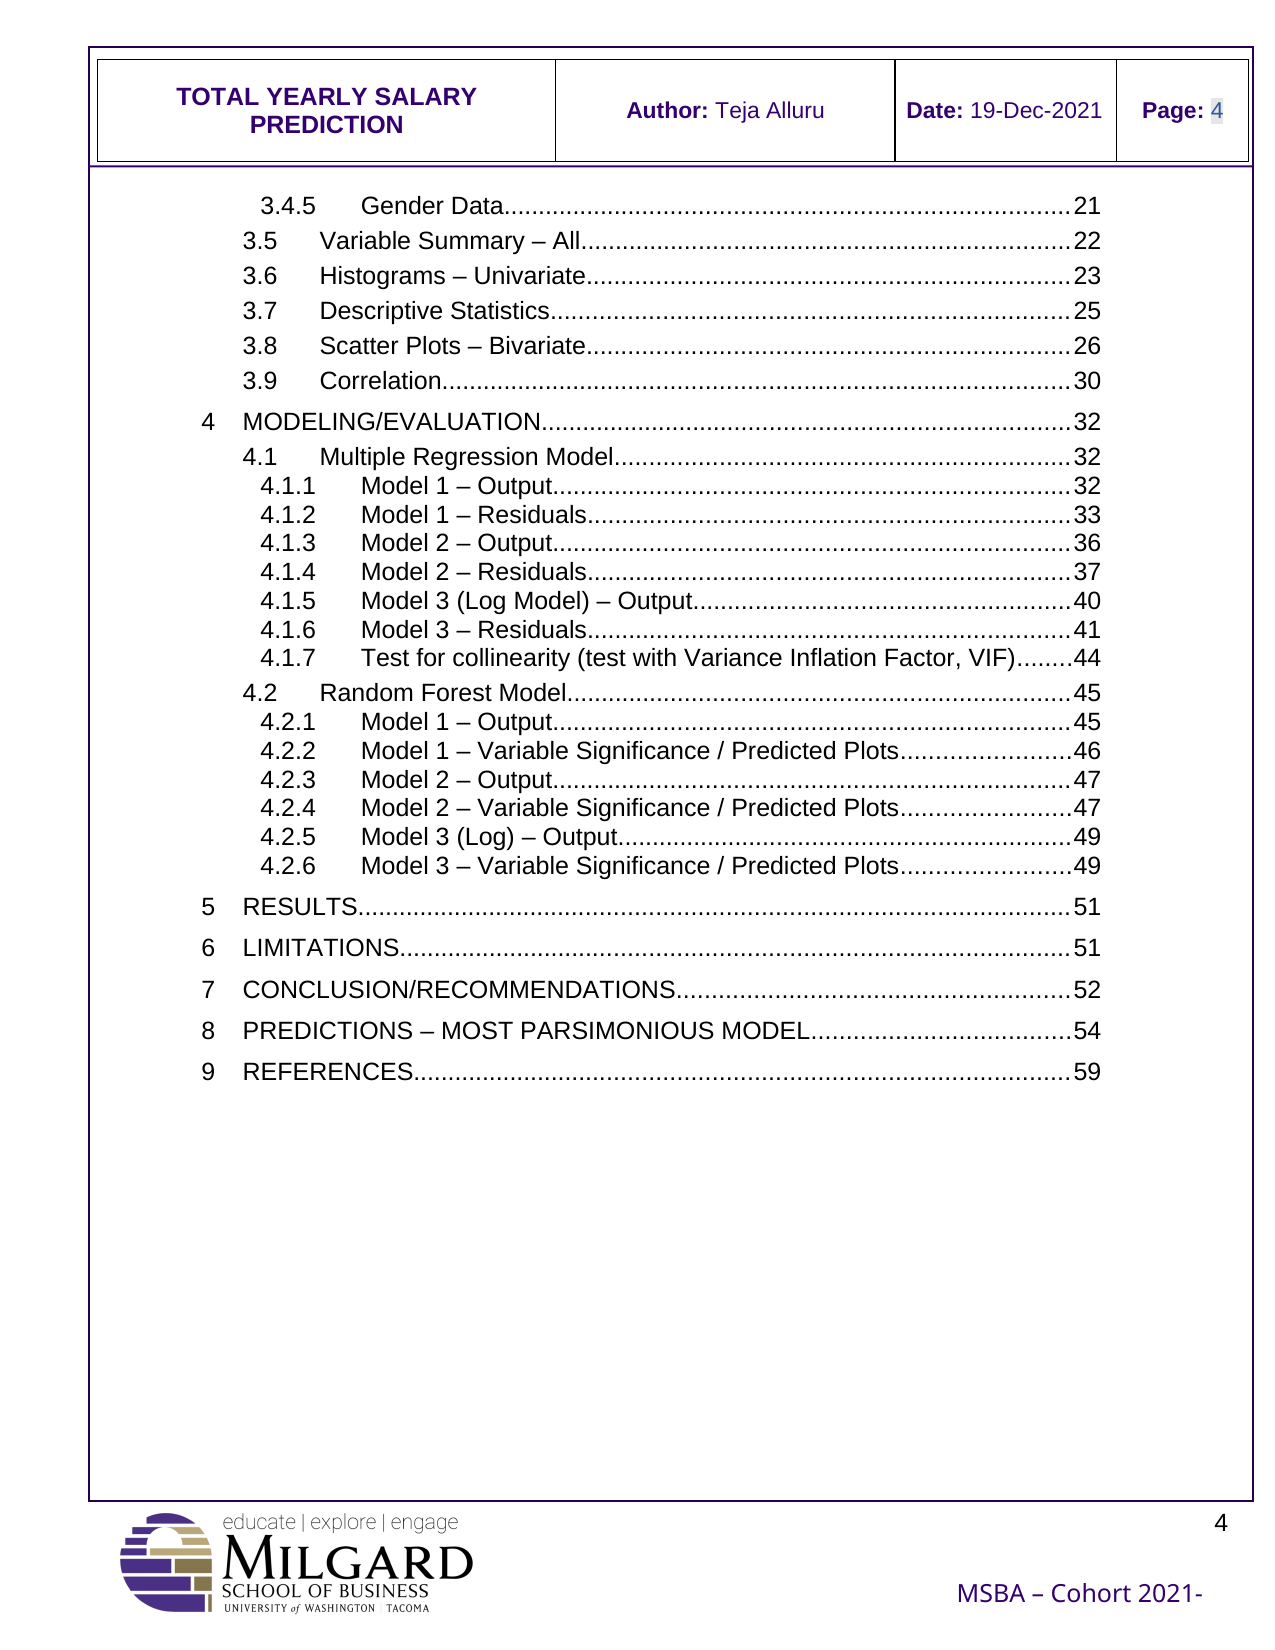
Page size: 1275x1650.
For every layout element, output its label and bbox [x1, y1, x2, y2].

picture [119, 1508, 474, 1616]
